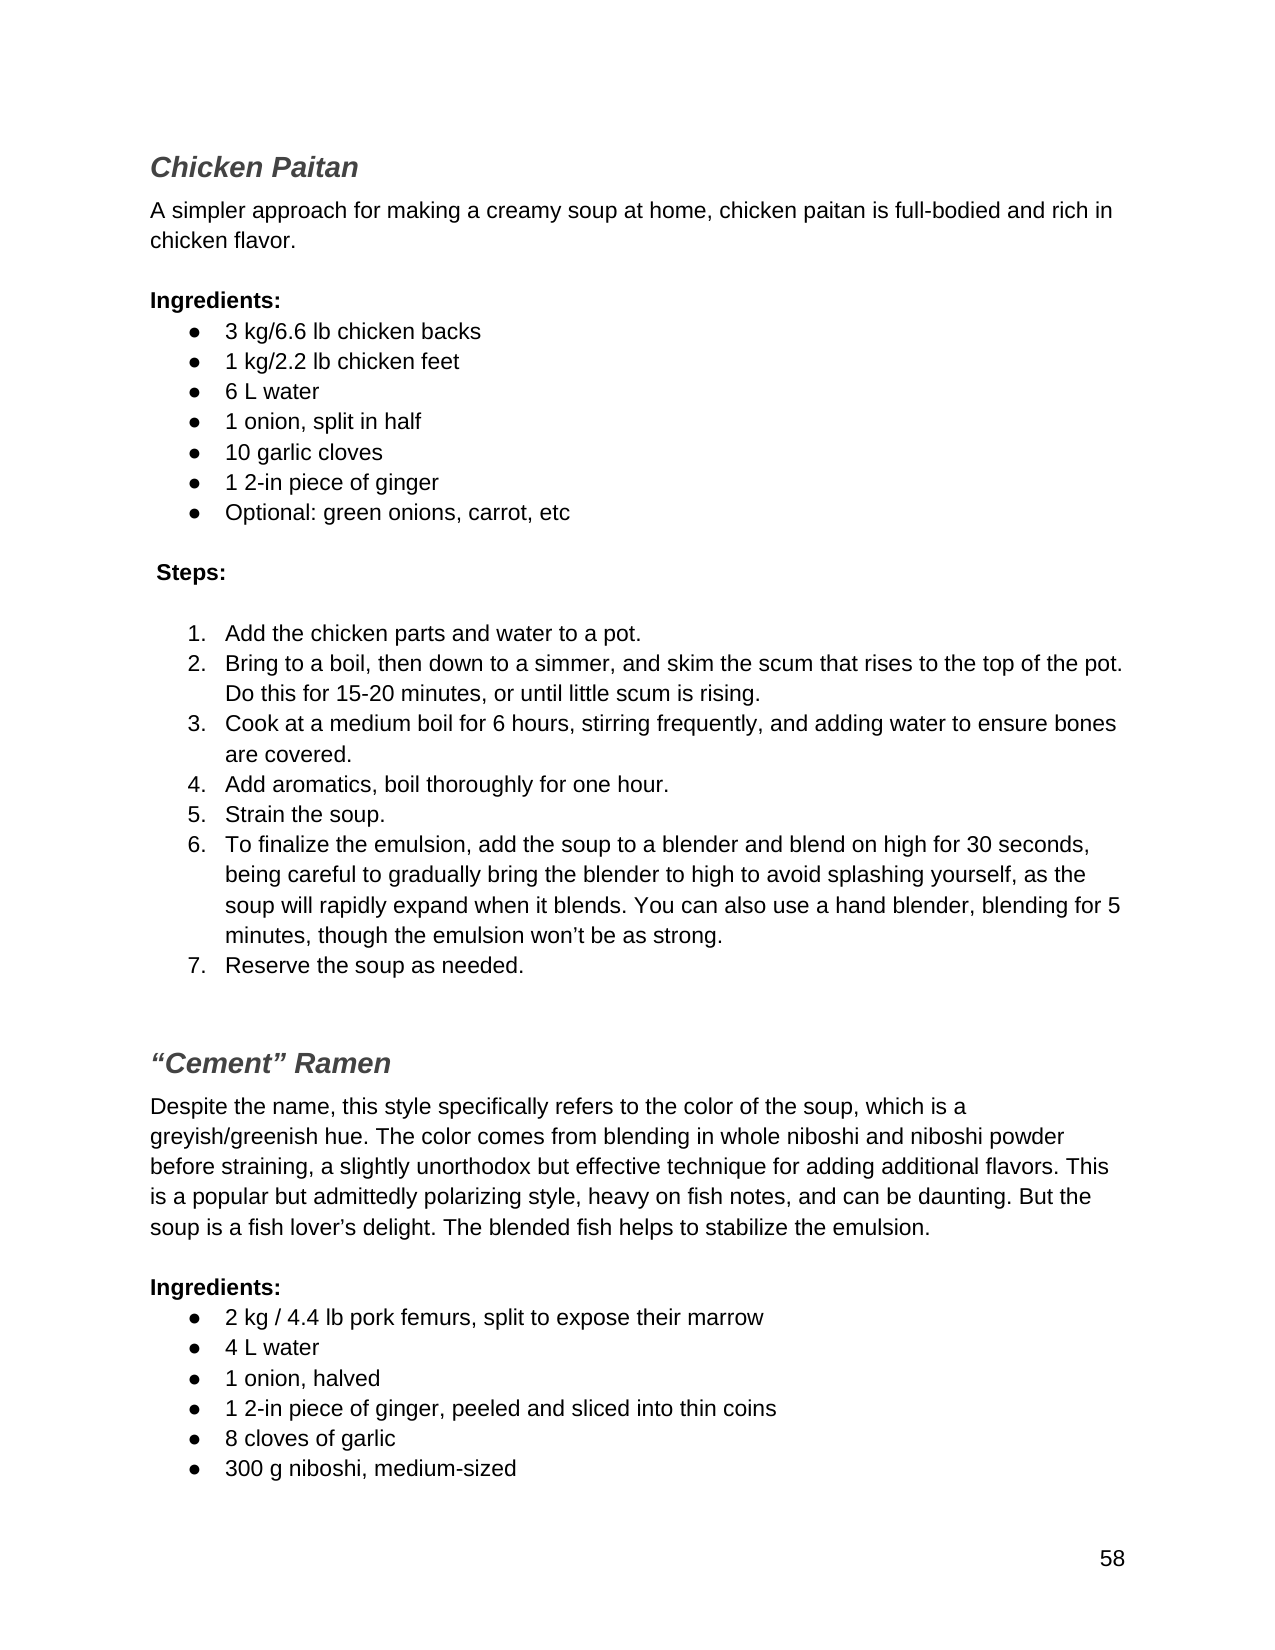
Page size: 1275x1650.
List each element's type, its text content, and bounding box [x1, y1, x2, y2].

list 6 L water [187, 378, 1125, 404]
list Strain the soup. [187, 801, 1125, 827]
text Steps: [150, 559, 1125, 586]
text Ingredients: [150, 1274, 1125, 1300]
list Add aromatics, boil thoroughly for one hour. [187, 771, 1125, 797]
subtitle “Cement” Ramen [150, 1046, 1125, 1079]
list 1 2-in piece of ginger, peeled and sliced into thin coins [187, 1395, 1125, 1421]
list Add the chicken parts and water to a pot. [187, 620, 1125, 646]
list Optional: green onions, carrot, etc [187, 499, 1125, 525]
list Reserve the soup as needed. [187, 952, 1125, 978]
list 1 2-in piece of ginger [187, 469, 1125, 495]
list To finalize the emulsion, add the soup to a blender and blend on high for 30 seconds, being careful to gradually bring the blender to high to avoid splashing yourself, as the soup will rapidly expand when it blends. You can also use a hand blender, blending for 5 minutes, though the emulsion won’t be as strong. [187, 831, 1125, 948]
list 1 kg/2.2 lb chicken feet [187, 348, 1125, 374]
list 1 onion, split in half [187, 408, 1125, 435]
list 8 cloves of garlic [187, 1425, 1125, 1451]
list 4 L water [187, 1334, 1125, 1361]
list 1 onion, halved [187, 1364, 1125, 1391]
subtitle Chicken Paitan [150, 150, 1125, 183]
list 300 g niboshi, medium-sized [187, 1455, 1125, 1482]
list Cook at a medium boil for 6 hours, stirring frequently, and adding water to ensure bones are covered. [187, 710, 1125, 767]
text Ingredients: [150, 287, 1125, 314]
text A simpler approach for making a creamy soup at home, chicken paitan is full-bodied and rich in chicken flavor. [150, 197, 1125, 253]
list Bring to a boil, then down to a simmer, and skim the scum that rises to the top of the pot. Do this for 15-20 minutes, or until little scum is rising. [187, 650, 1125, 707]
list 3 kg/6.6 lb chicken backs [187, 318, 1125, 344]
list 10 garlic cloves [187, 438, 1125, 465]
text Despite the name, this style specifically refers to the color of the soup, which is a greyish/greenish hue. The color comes from blending in whole niboshi and niboshi powder before straining, a slightly unorthodox but effective technique for adding additional flavors. This is a popular but admittedly polarizing style, heavy on fish notes, and can be daunting. But the soup is a fish lover’s delight. The blended fish helps to stabilize the emulsion. [150, 1093, 1125, 1240]
list 2 kg / 4.4 lb pork femurs, split to expose their marrow [187, 1304, 1125, 1331]
